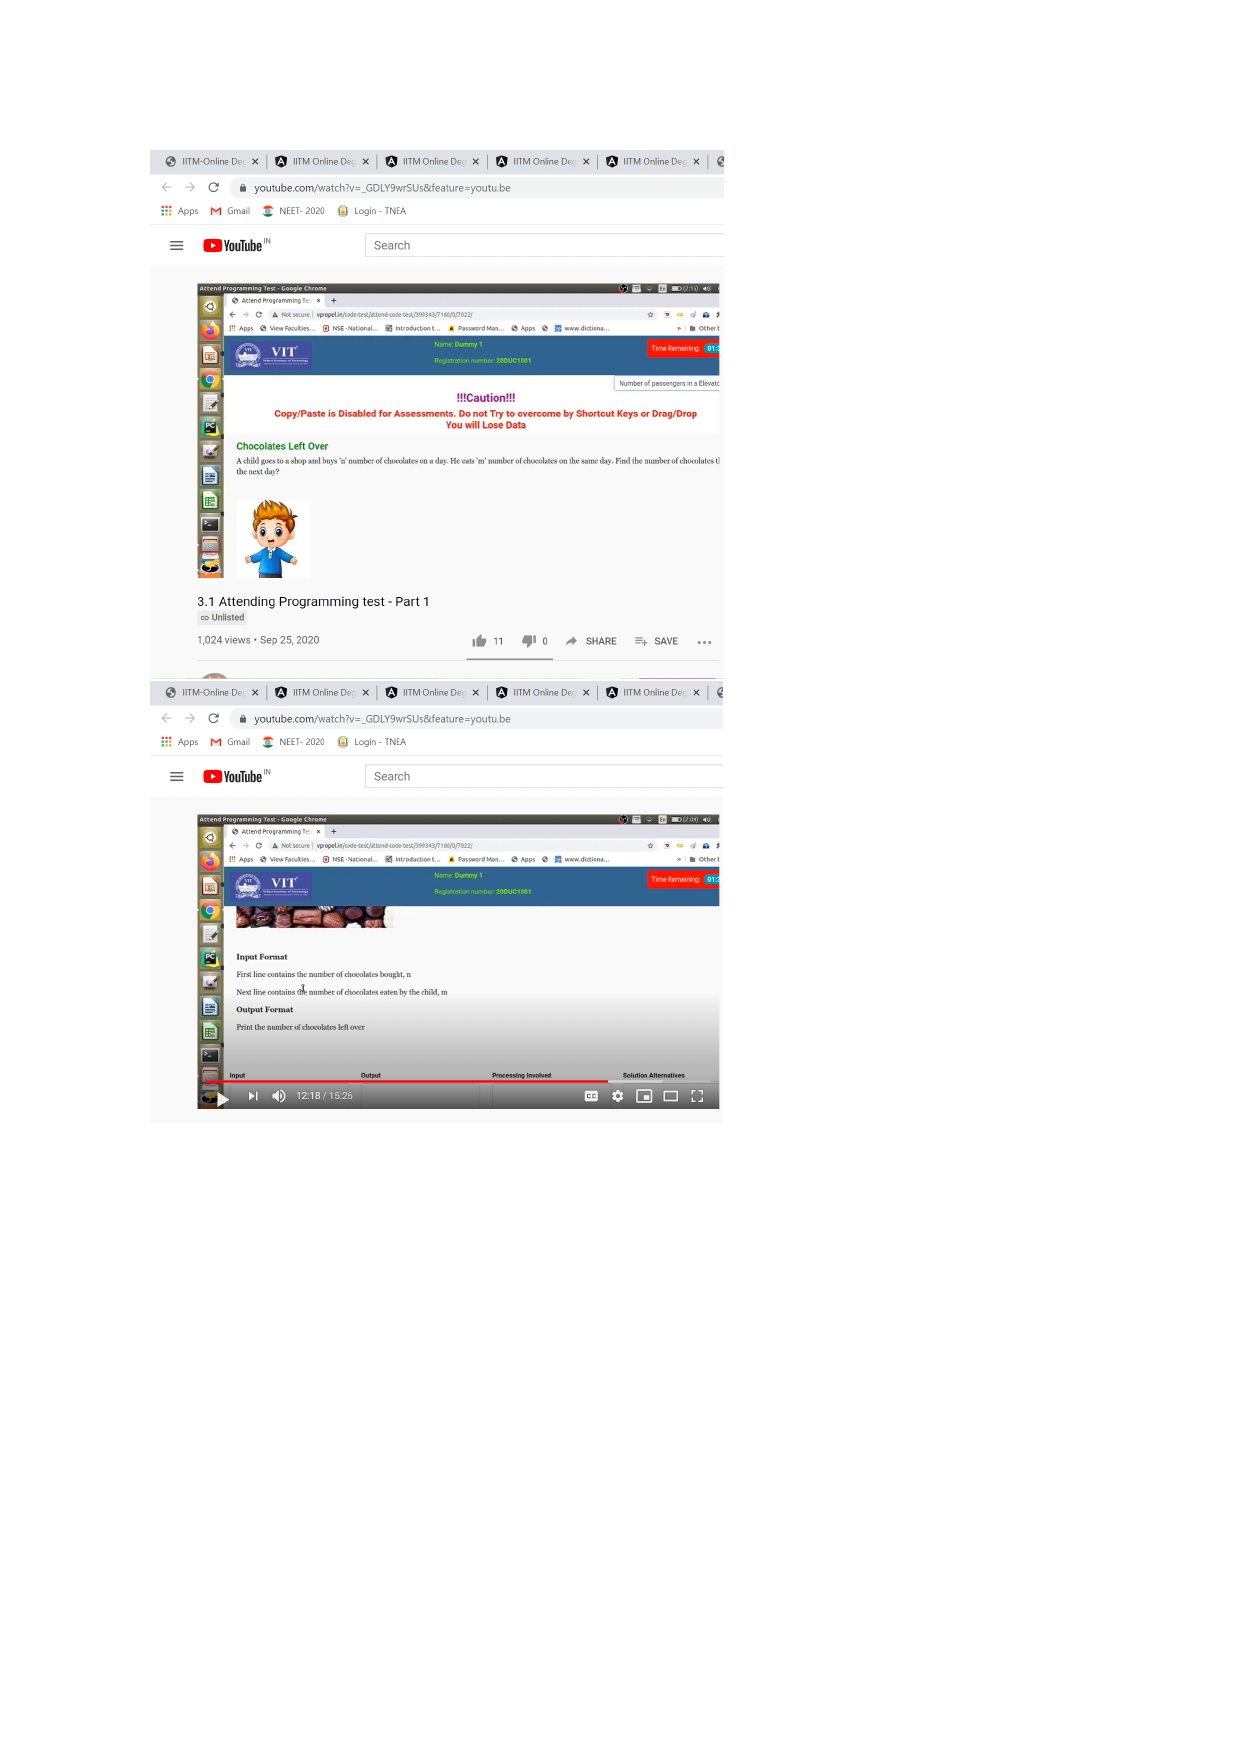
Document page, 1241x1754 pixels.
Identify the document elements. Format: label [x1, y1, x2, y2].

picture [150, 150, 725, 679]
picture [150, 681, 723, 1123]
